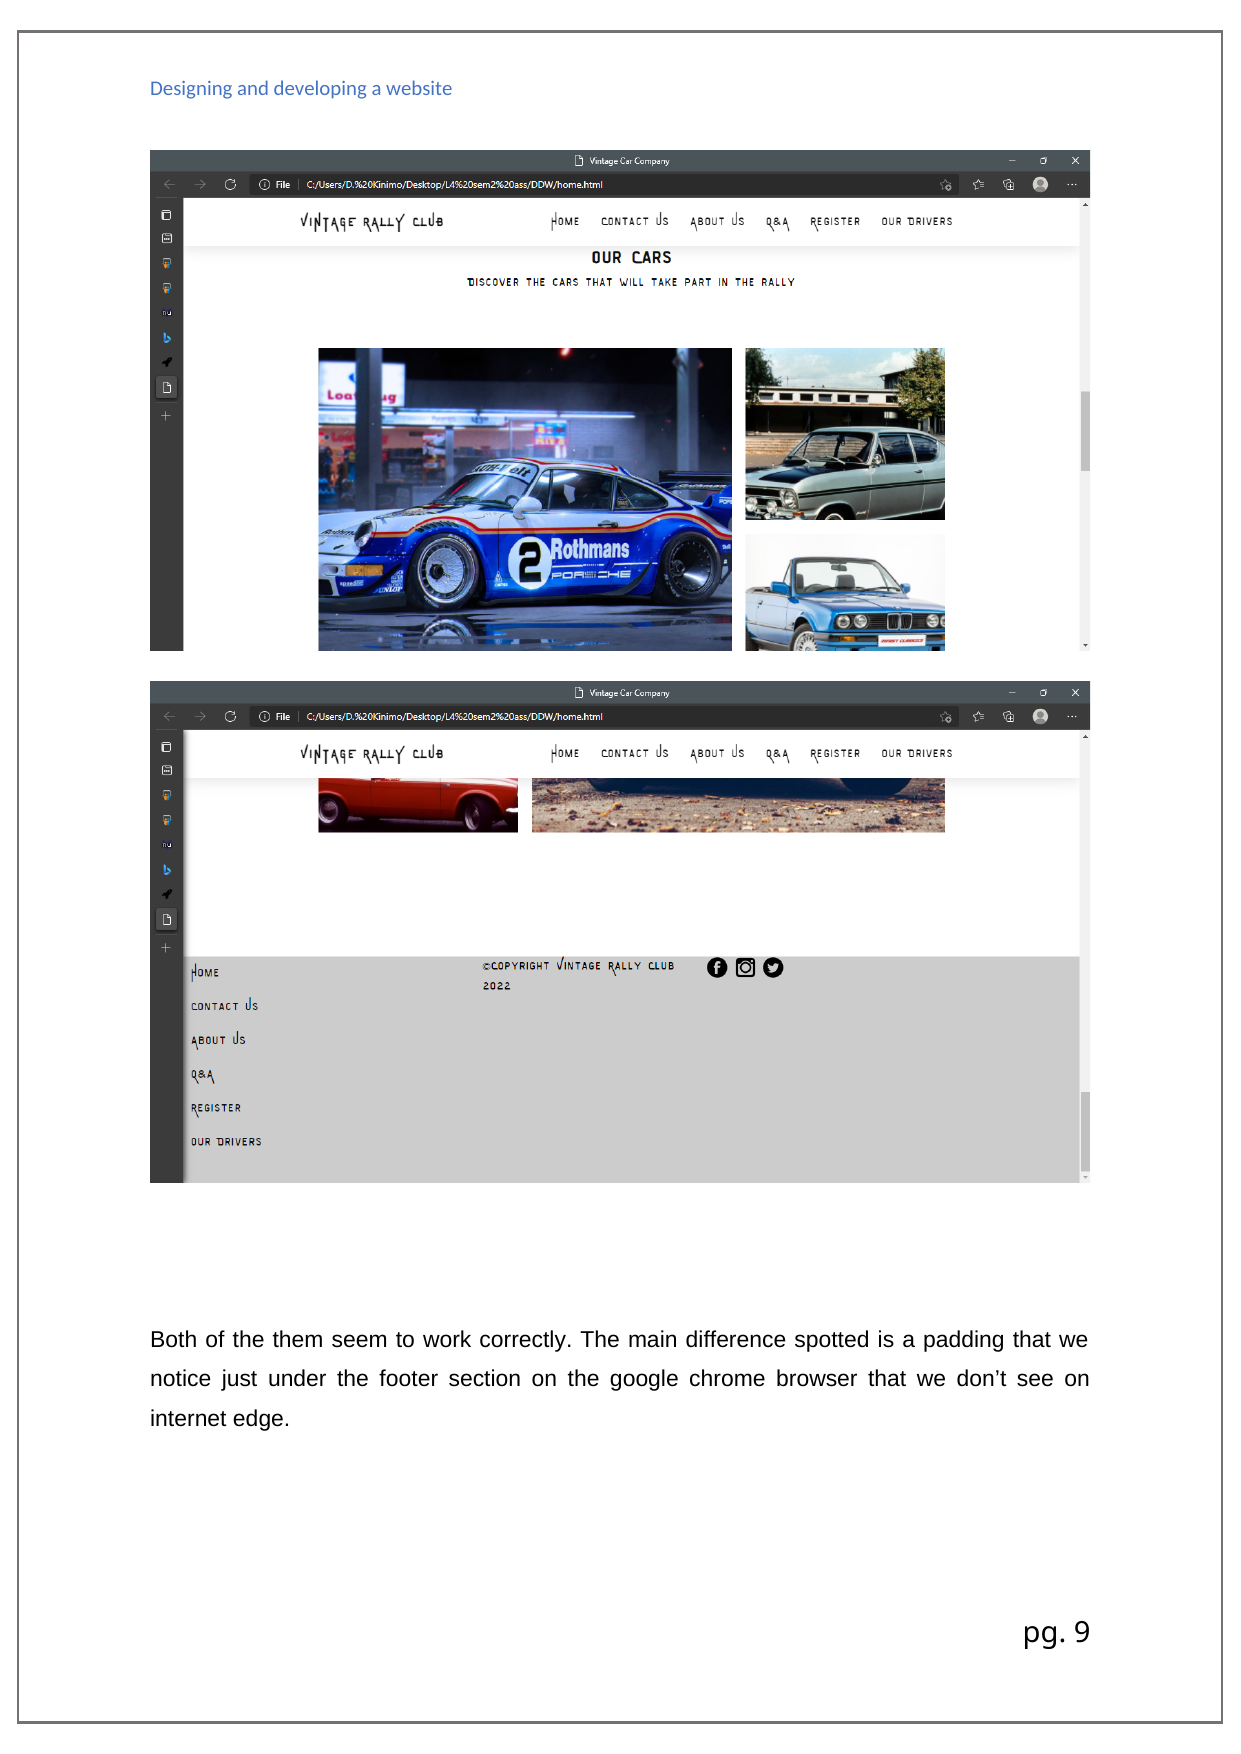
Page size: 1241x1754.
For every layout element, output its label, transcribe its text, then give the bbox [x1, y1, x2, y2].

picture [150, 150, 1091, 651]
picture [150, 681, 1091, 1183]
text Both of the them seem to work correctly. The main difference spotted is a padding that we notice just under the footer section on the google chrome browser that we don’t see on internet edge. [150, 1326, 1090, 1431]
